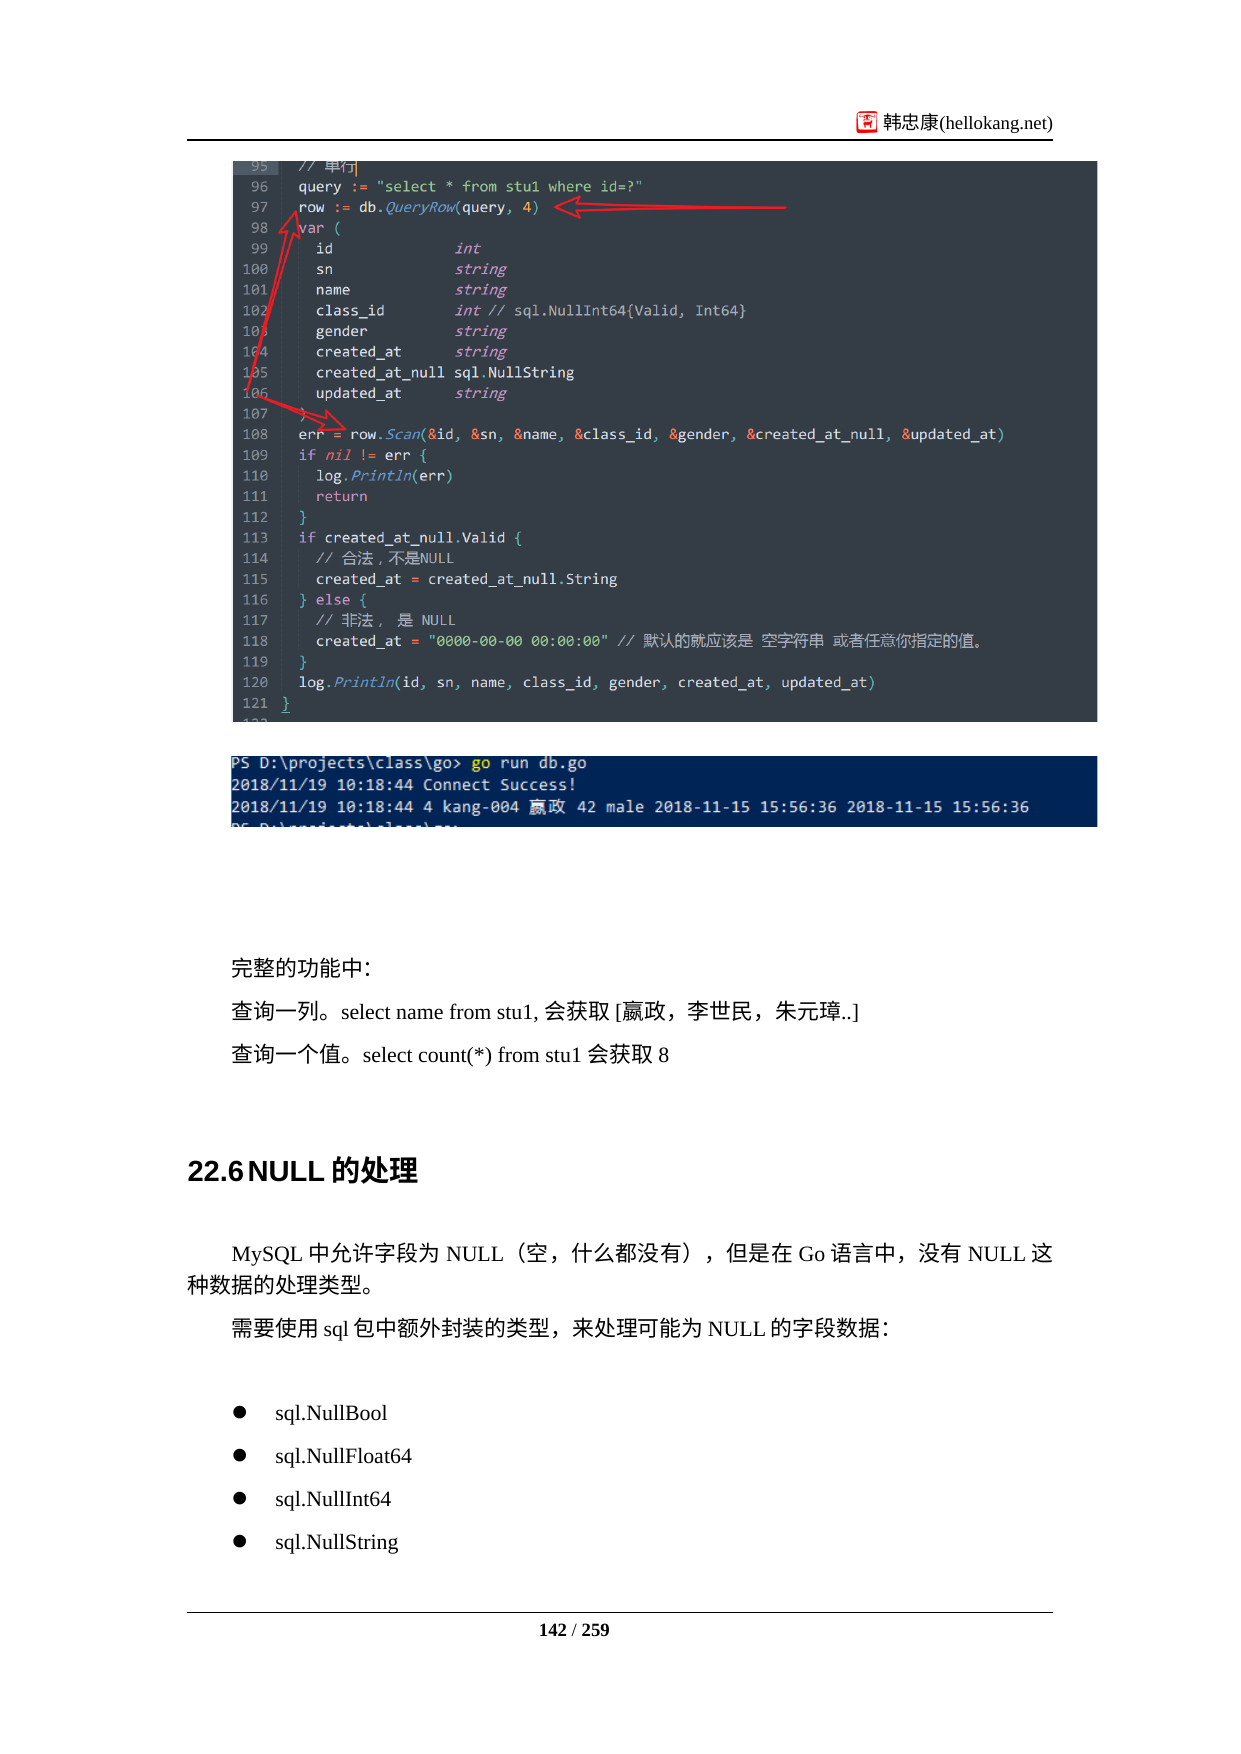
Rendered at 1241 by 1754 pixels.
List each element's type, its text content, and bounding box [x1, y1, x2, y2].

list sql.NullString [231, 1525, 1053, 1558]
picture [856, 111, 878, 133]
text MySQL中允许字段为NULL（空，什么都没有），但是在Go语言中，没有NULL这种数据的处理类型。 [187, 1235, 1053, 1300]
subtitle NULL的处理 [187, 1137, 1053, 1202]
text 需要使用sql包中额外封装的类型，来处理可能为NULL的字段数据： [187, 1311, 1053, 1343]
list sql.NullBool [231, 1396, 1053, 1429]
text 查询一列。select name from stu1, 会获取 [嬴政，李世民，朱元璋..] [187, 993, 1053, 1026]
list sql.NullInt64 [231, 1482, 1053, 1515]
picture [231, 756, 1098, 827]
list sql.NullFloat64 [231, 1439, 1053, 1472]
picture [231, 161, 1098, 722]
text 完整的功能中： [187, 950, 1053, 983]
text 查询一个值。select count(*) from stu1 会获取 8 [187, 1036, 1053, 1069]
